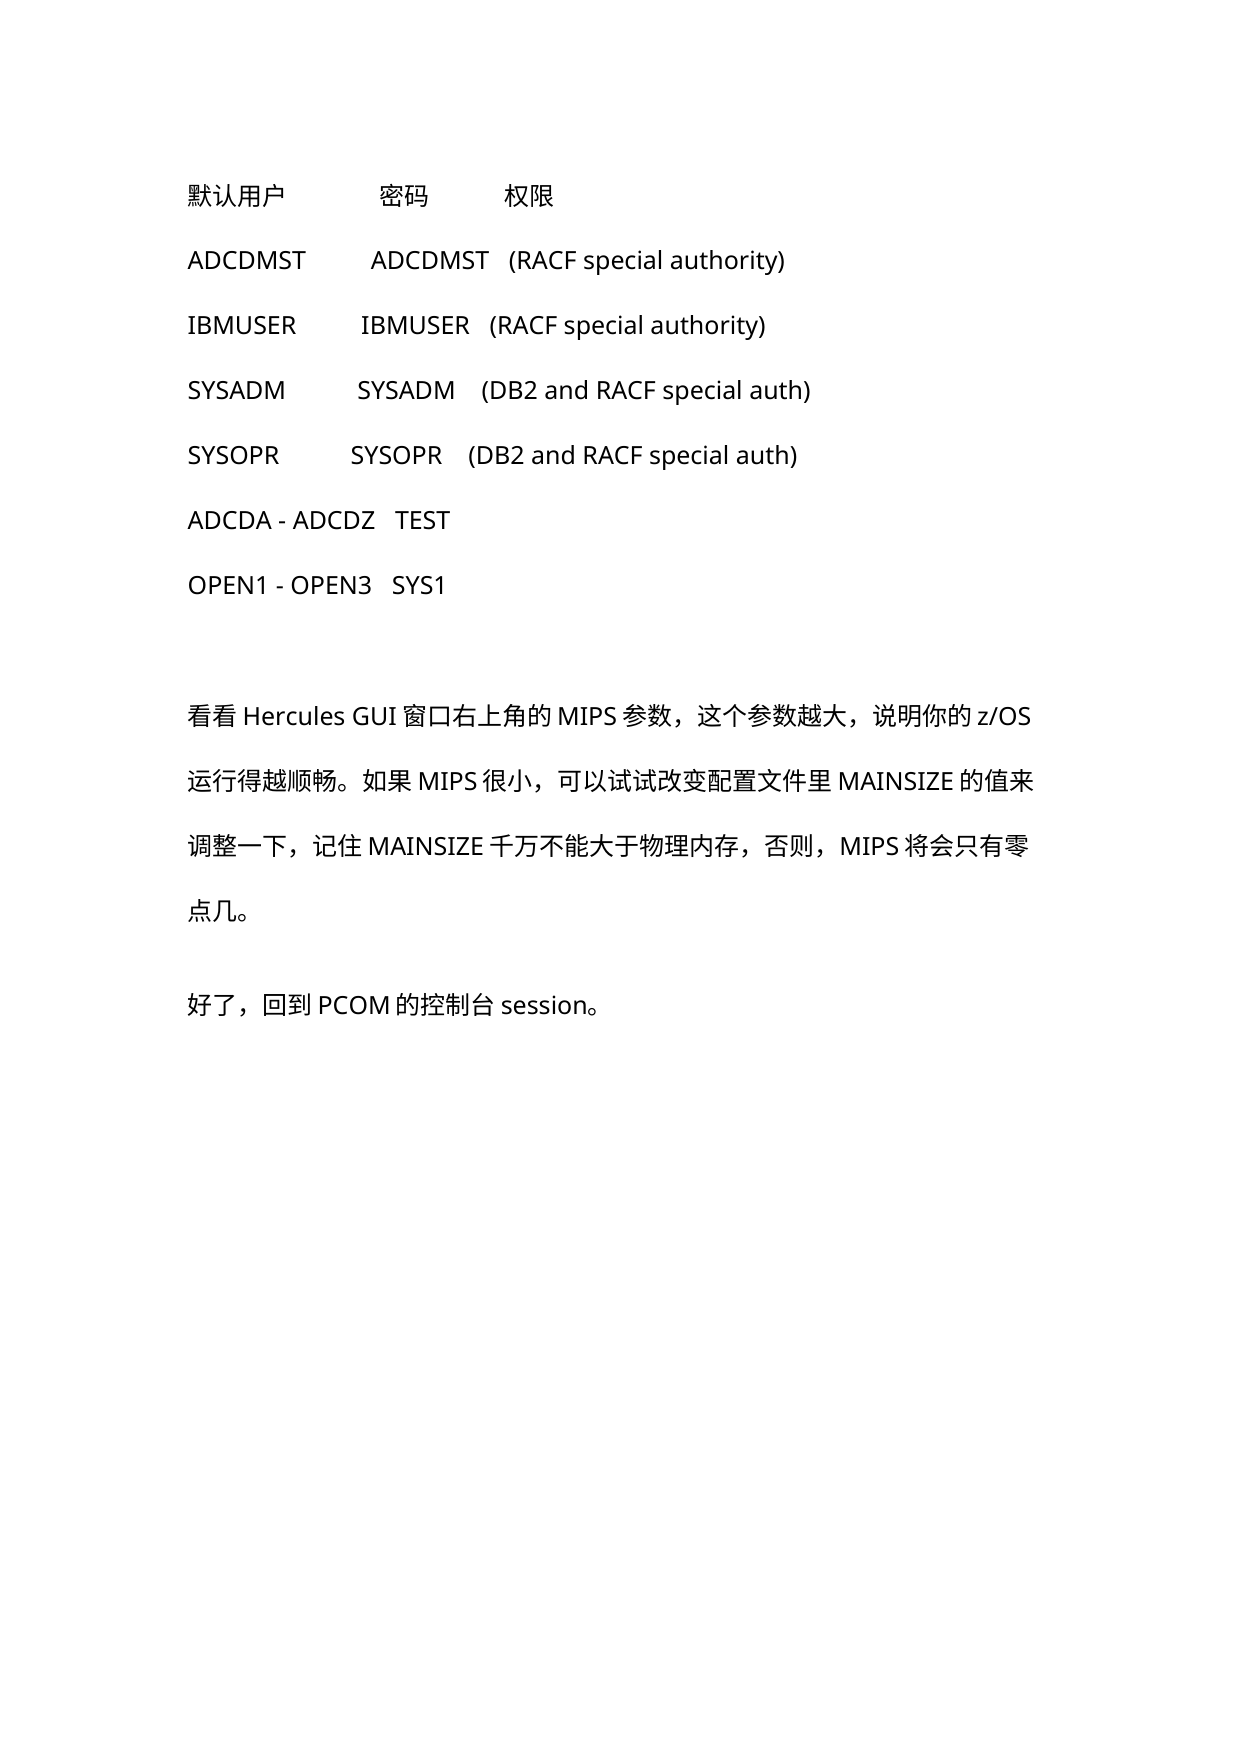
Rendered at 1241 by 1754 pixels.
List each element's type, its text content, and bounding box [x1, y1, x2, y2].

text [187, 162, 1053, 942]
text 好了，回到PCOM的控制台session。 [187, 971, 1053, 1036]
